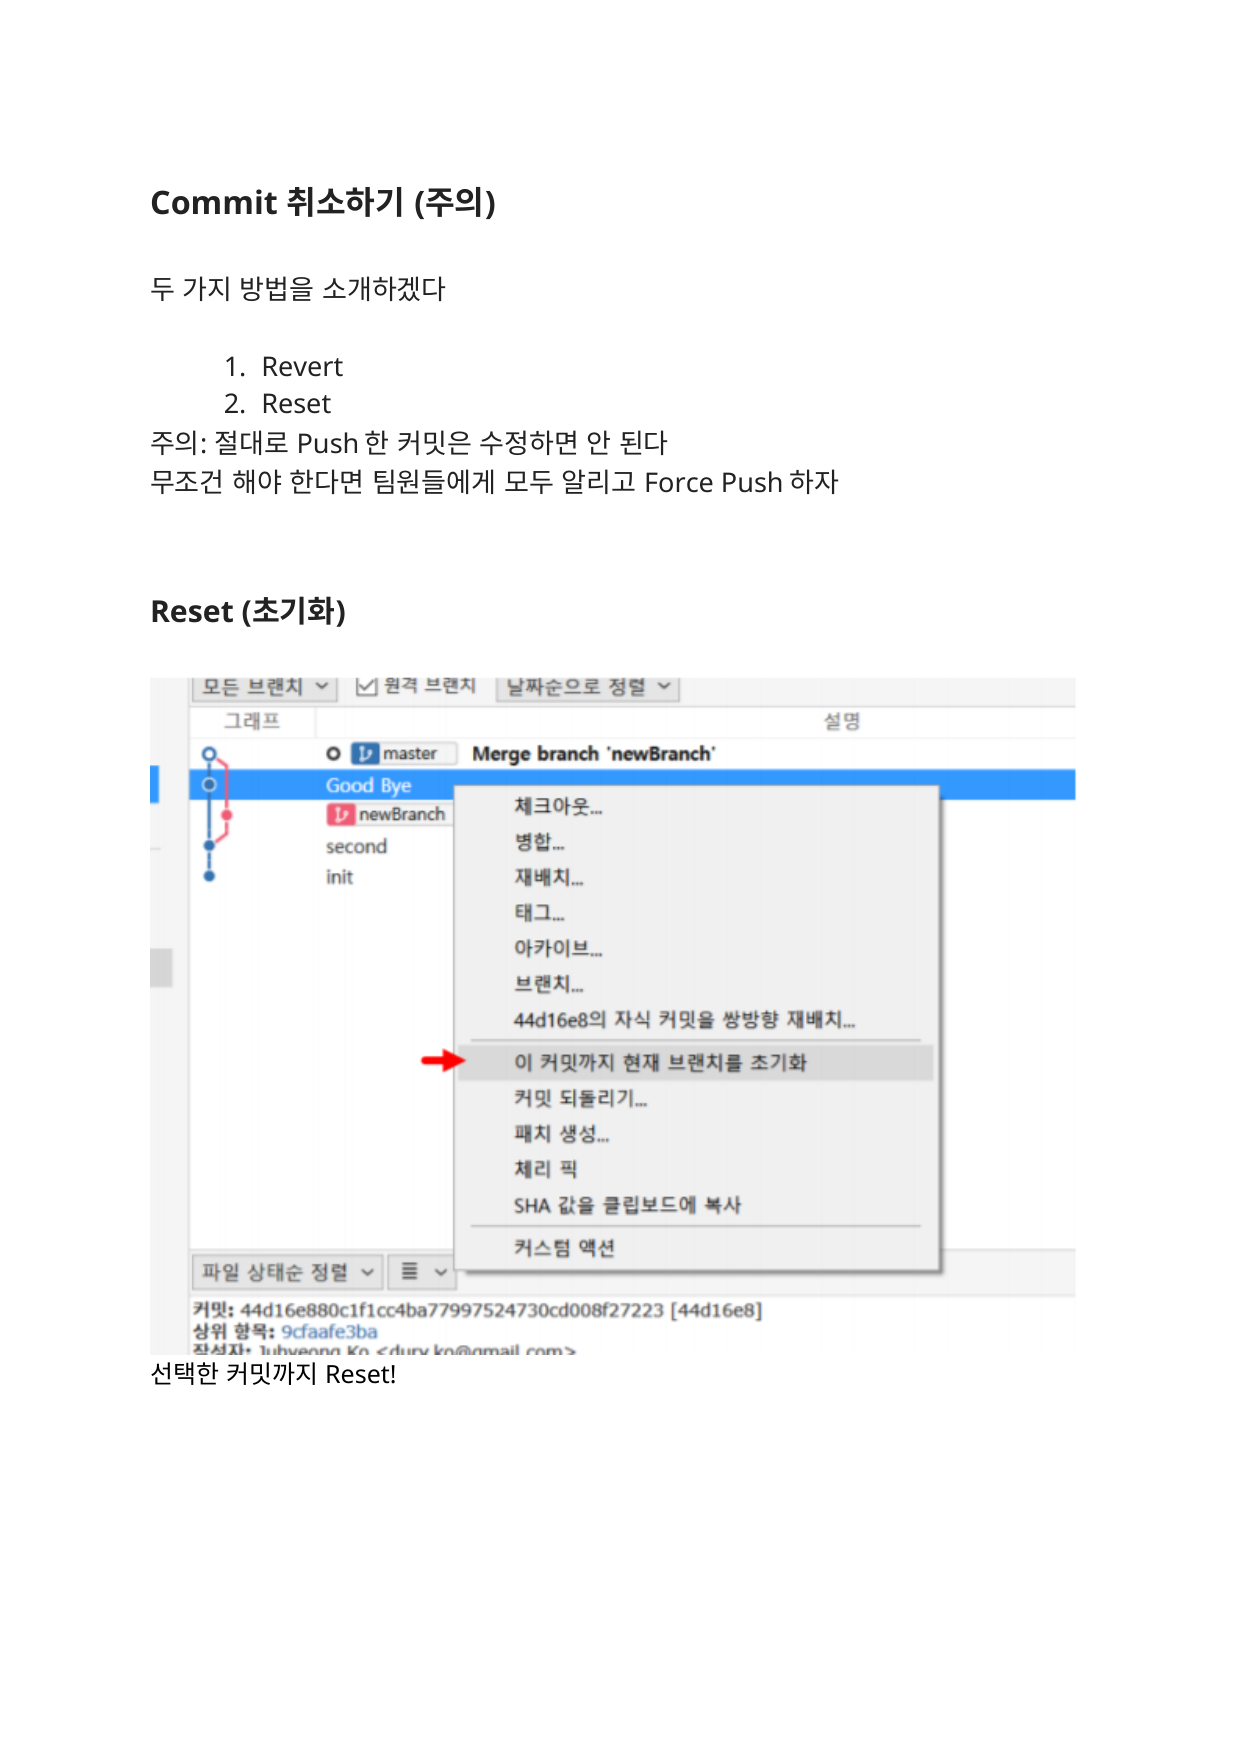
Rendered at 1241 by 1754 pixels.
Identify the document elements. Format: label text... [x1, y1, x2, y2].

text Commit 취소하기 (주의) [150, 177, 1090, 224]
picture [150, 675, 1077, 1355]
text Reset (초기화) [150, 588, 1090, 632]
list Revert [223, 348, 1090, 385]
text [150, 675, 1090, 1391]
text 두 가지 방법을 소개하겠다 [150, 268, 1090, 307]
list Reset [223, 385, 1090, 422]
text 주의: 절대로 Push한 커밋은 수정하면 안 된다 무조건 해야 한다면 팀원들에게 모두 알리고 Force Push하자 [150, 422, 1090, 500]
